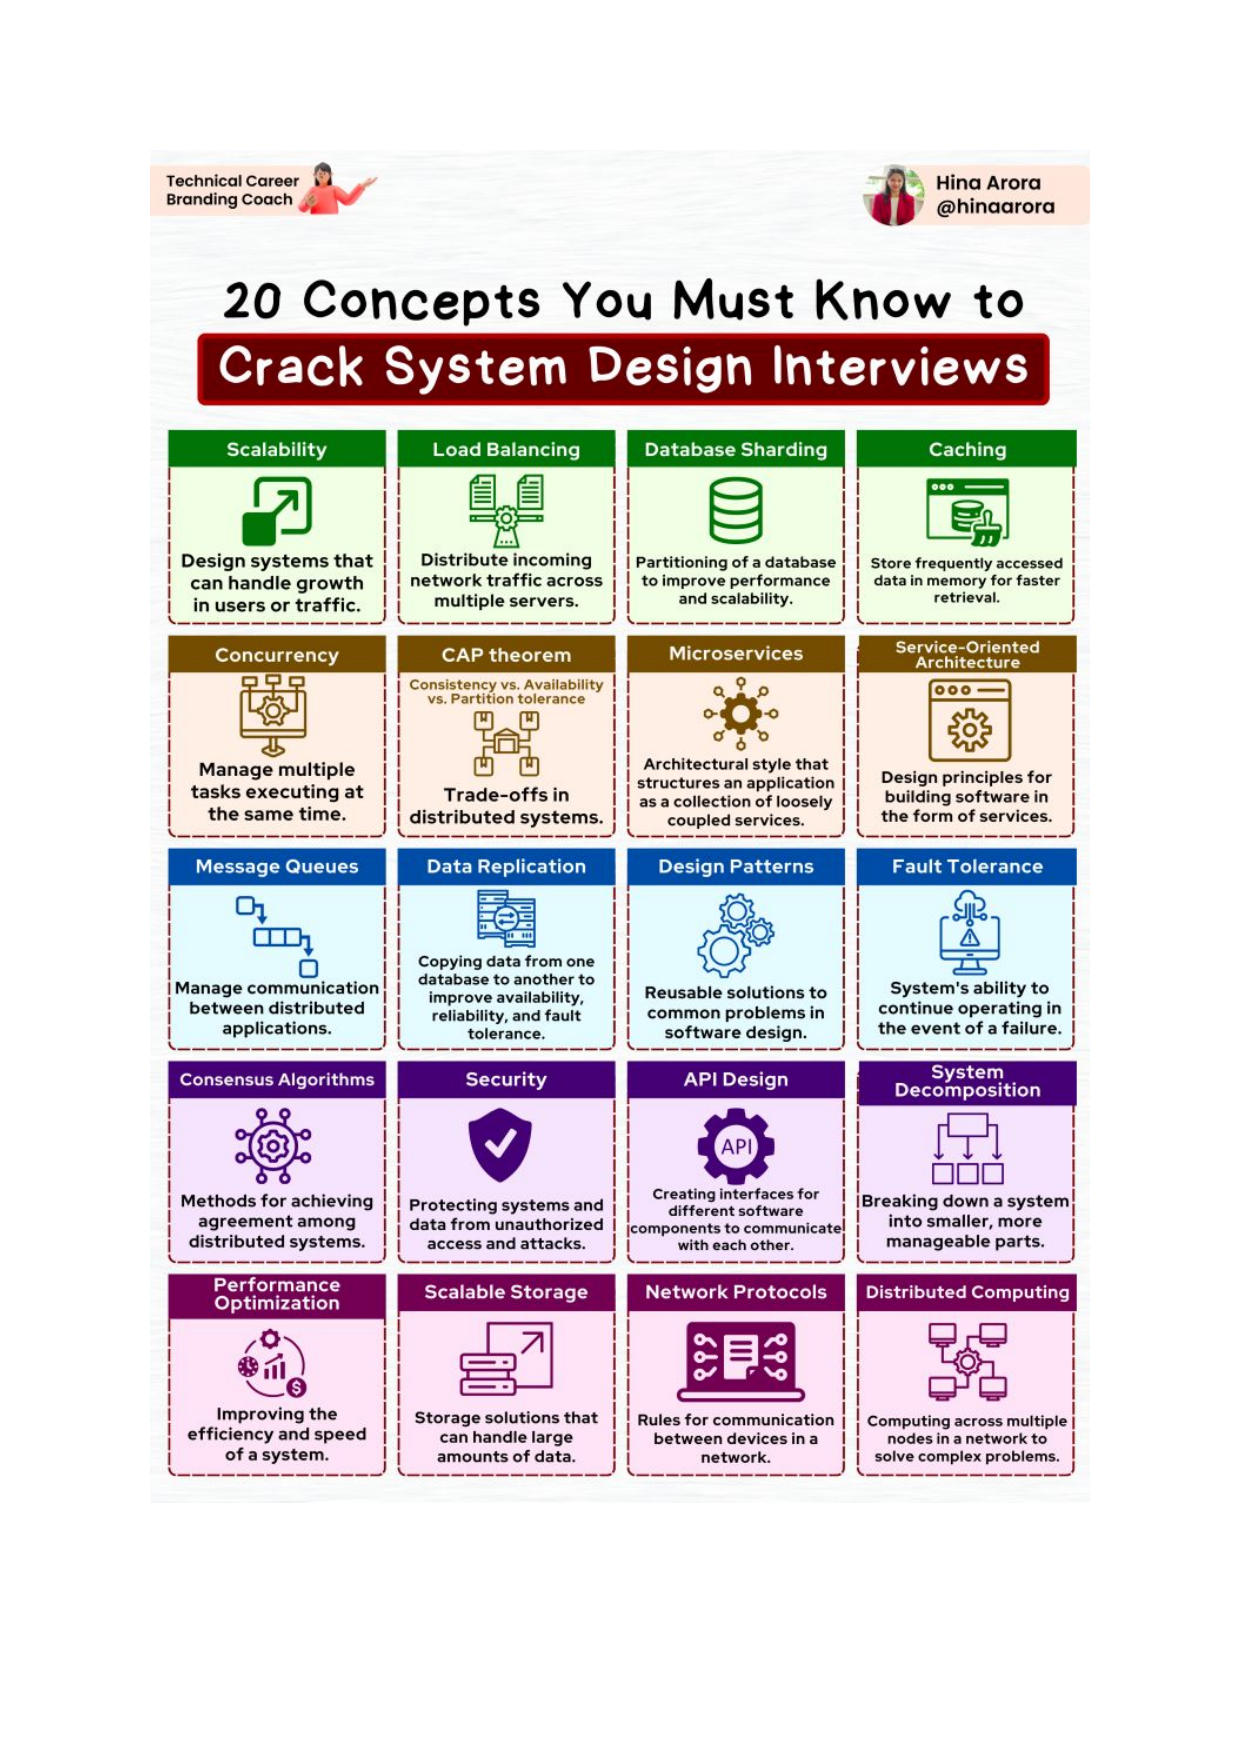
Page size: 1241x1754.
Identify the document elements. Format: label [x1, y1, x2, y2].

picture [150, 150, 1091, 1503]
